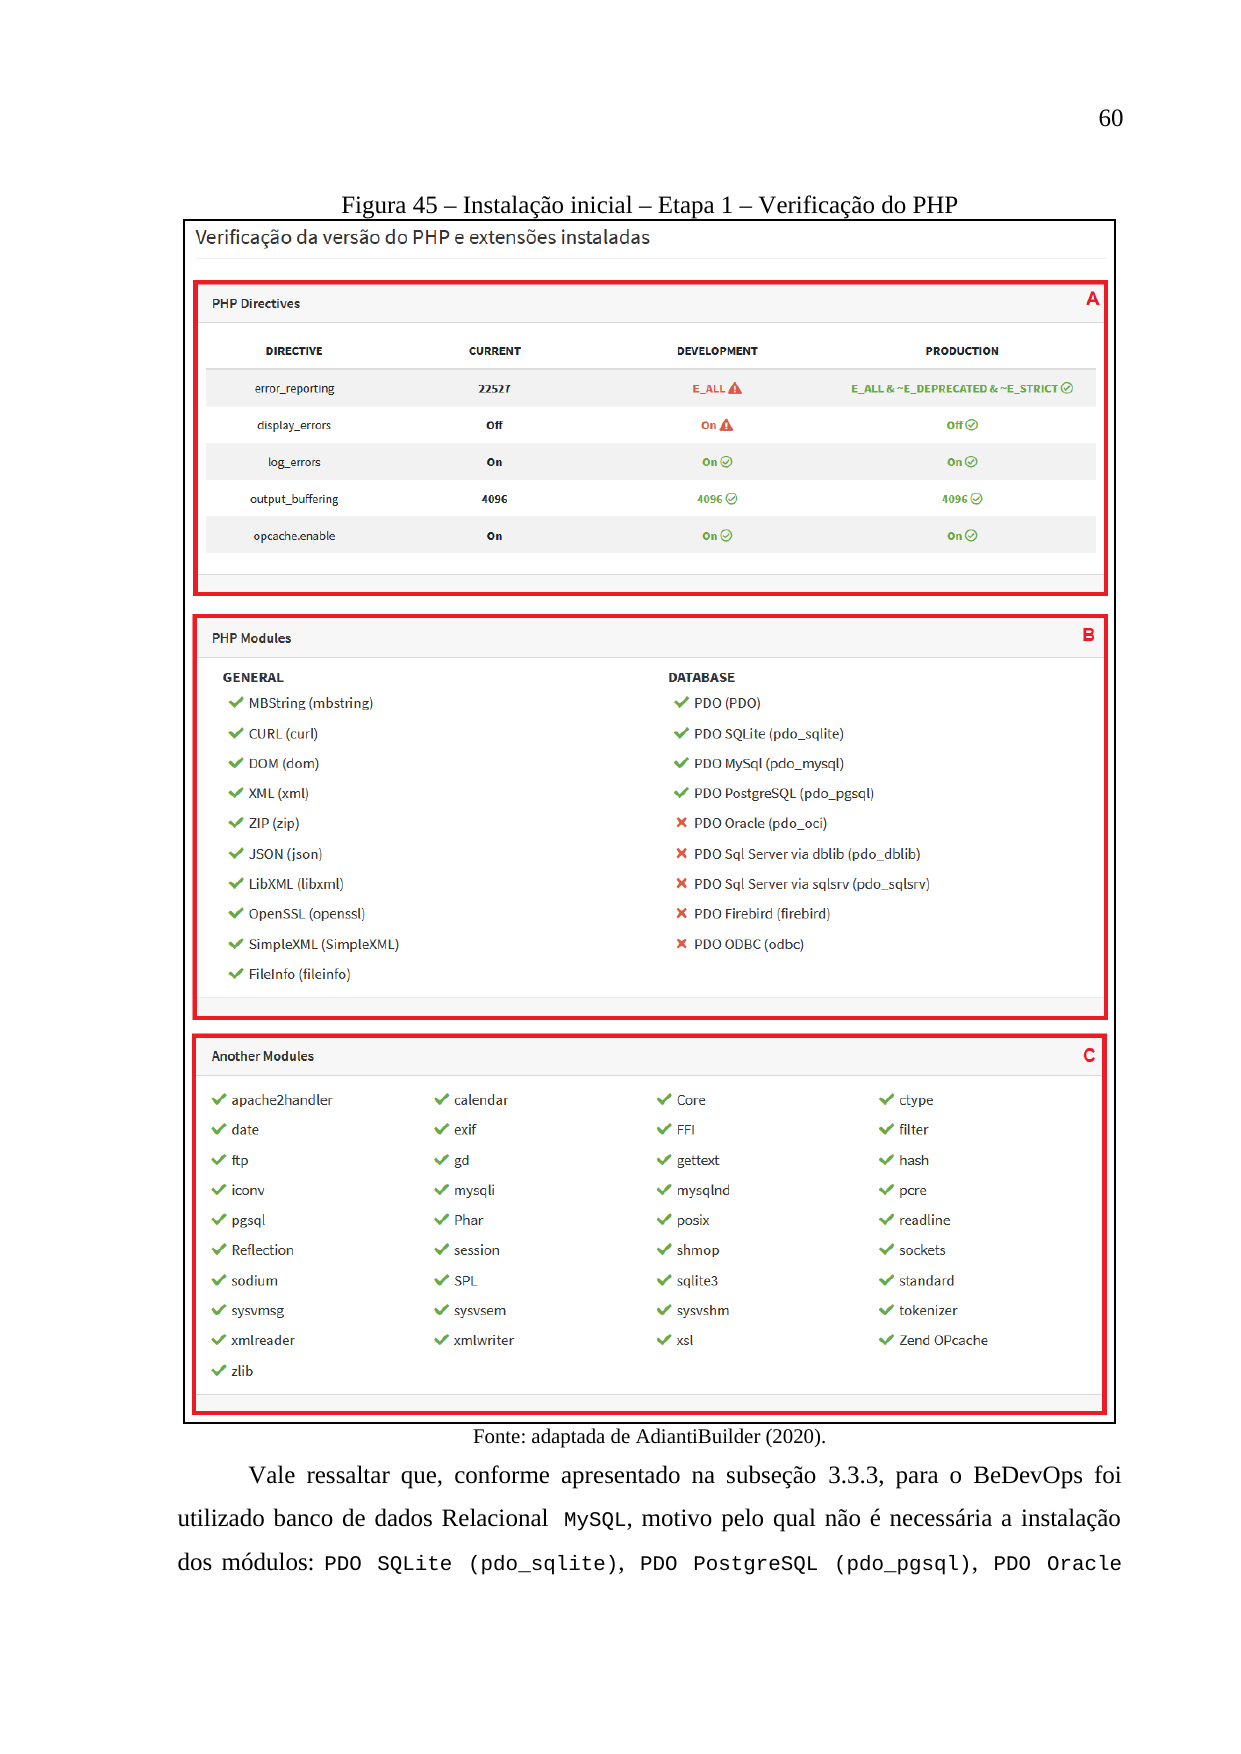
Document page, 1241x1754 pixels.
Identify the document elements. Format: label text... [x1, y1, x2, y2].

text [177, 1460, 1122, 1577]
picture [185, 221, 1114, 1422]
text Fonte: adaptada de AdiantiBuilder (2020). [177, 1424, 1122, 1448]
